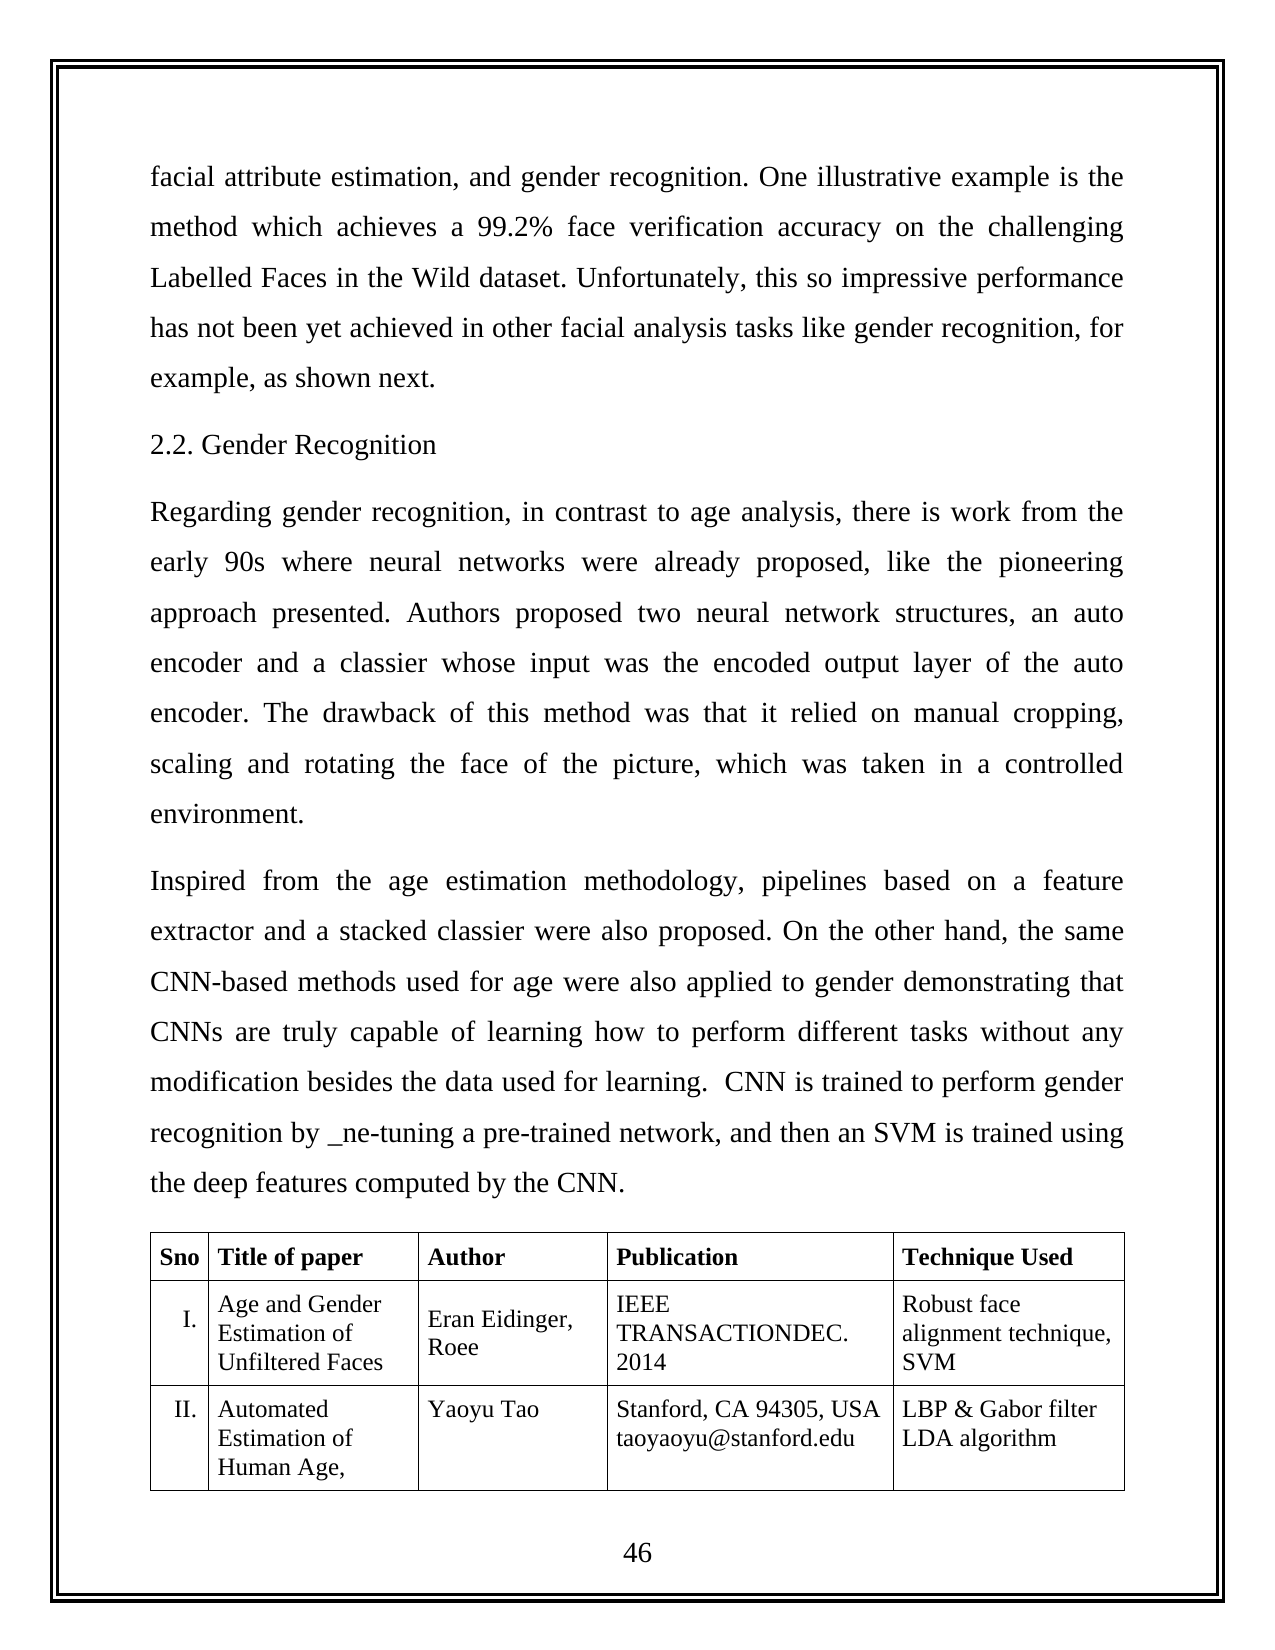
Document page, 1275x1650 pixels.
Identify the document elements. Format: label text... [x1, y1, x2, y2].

text Regarding gender recognition, in contrast to age analysis, there is work from the early 90s where neural networks were already proposed, like the pioneering approach presented. Authors proposed two neural network structures, an auto encoder and a classier whose input was the encoded output layer of the auto encoder. The drawback of this method was that it relied on manual cropping, scaling and rotating the face of the picture, which was taken in a controlled environment. [150, 494, 1125, 830]
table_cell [894, 1386, 1124, 1489]
table_cell Yaoyu Tao [419, 1386, 607, 1489]
table_cell Age and Gender Estimation of Unfiltered Faces [209, 1281, 418, 1384]
table_cell Eran Eidinger, Roee [419, 1281, 607, 1384]
text 2.2. Gender Recognition [150, 427, 1125, 461]
table_header Title of paper [209, 1233, 418, 1279]
text Inspired from the age estimation methodology, pipelines based on a feature extractor and a stacked classier were also proposed. On the other hand, the same CNN-based methods used for age were also applied to gender demonstrating that CNNs are truly capable of learning how to perform different tasks without any modification besides the data used for learning. CNN is trained to perform gender recognition by _ne-tuning a pre-trained network, and then an SVM is trained using the deep features computed by the CNN. [150, 863, 1125, 1198]
table_cell IEEE TRANSACTIONDEC. 2014 [608, 1281, 893, 1384]
table_header Author [419, 1233, 607, 1279]
table_cell Robust face alignment technique, SVM [894, 1281, 1124, 1384]
table_cell [151, 1386, 208, 1489]
table_header Publication [608, 1233, 893, 1279]
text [150, 159, 1125, 394]
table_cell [209, 1386, 418, 1489]
table_header Sno [151, 1233, 208, 1279]
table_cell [608, 1386, 893, 1489]
table_cell [151, 1281, 208, 1384]
table_header Technique Used [894, 1233, 1124, 1279]
